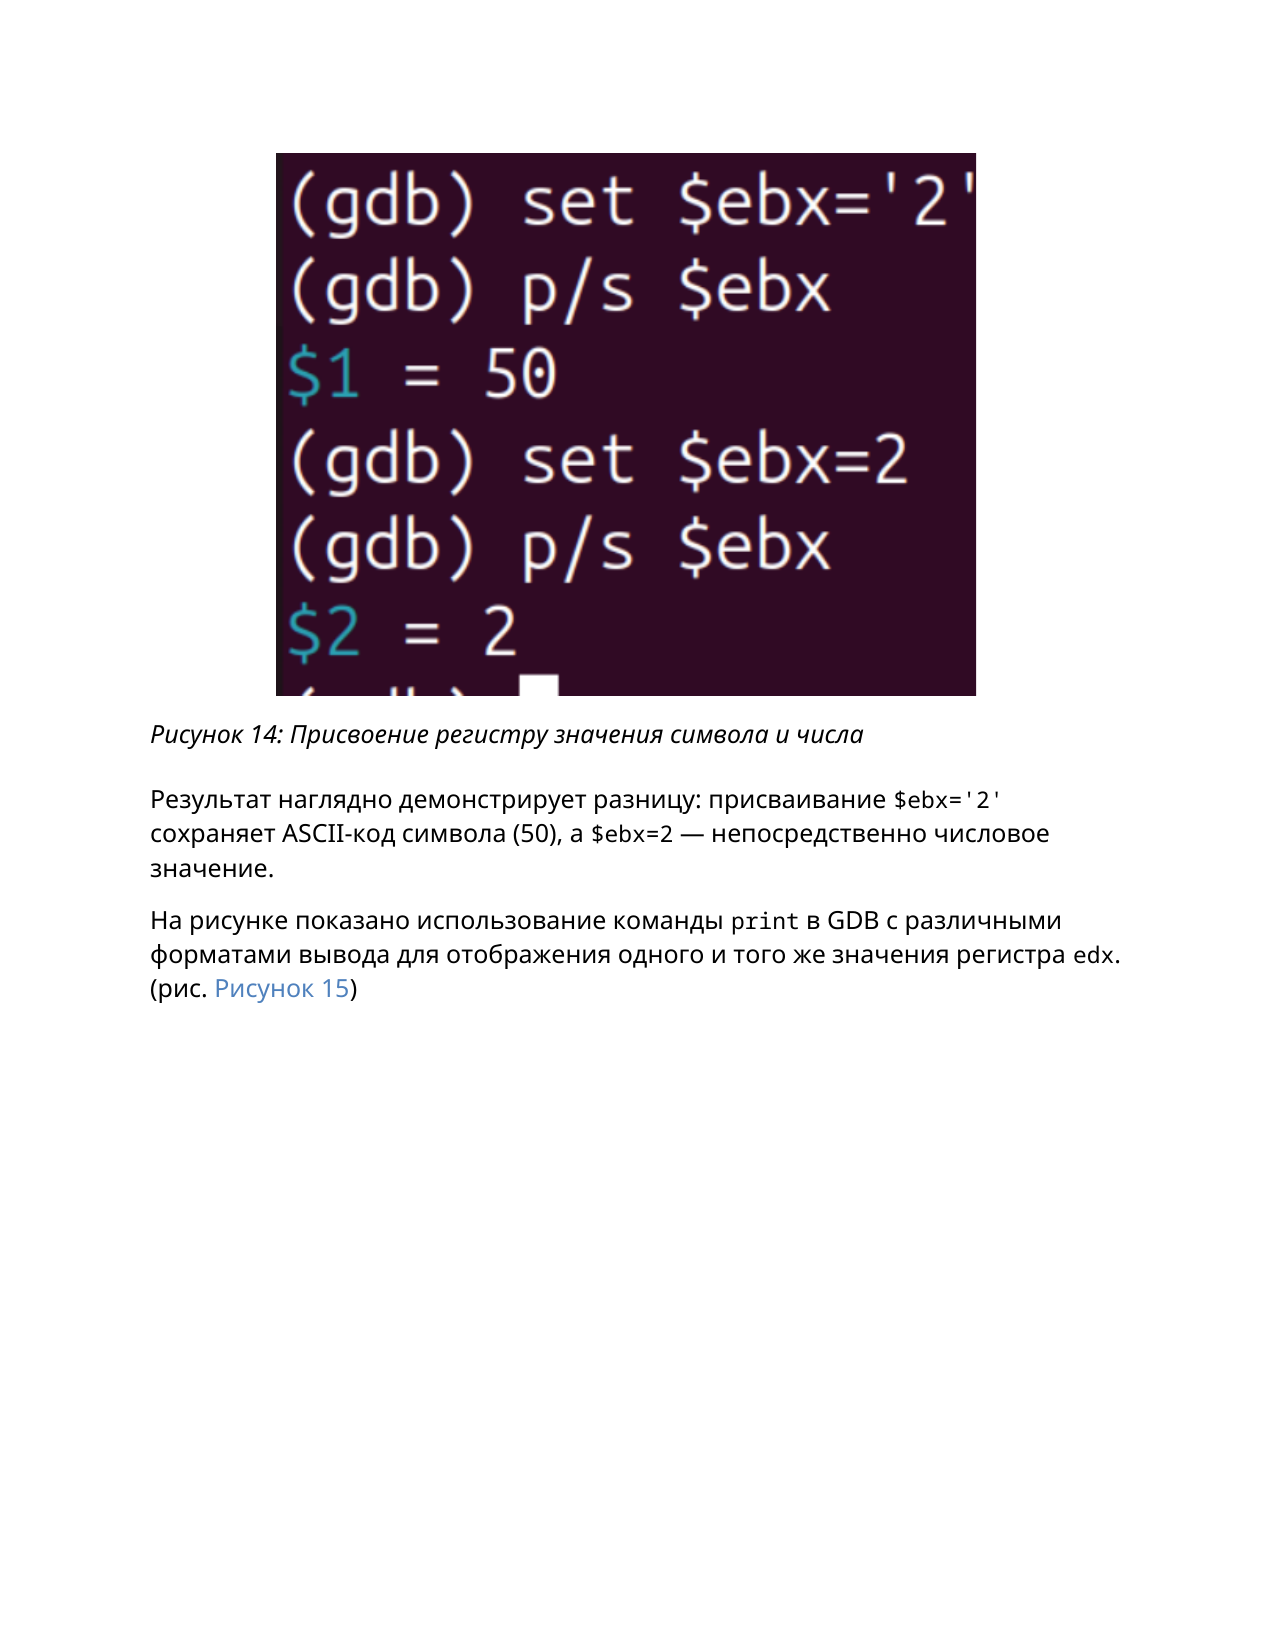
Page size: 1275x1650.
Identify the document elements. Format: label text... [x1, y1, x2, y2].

text Результат наглядно демонстрирует разницу: присваивание $ebx='2' сохраняет ASCII-код символа (50), а $ebx=2 — непосредственно числовое значение. [150, 782, 1125, 884]
picture [276, 153, 977, 696]
table_header Рисунок 14: Присвоение регистру значения символа и числа [139, 150, 1114, 763]
text На рисунке показано использование команды print в GDB с различными форматами вывода для отображения одного и того же значения регистра edx.(рис. Рисунок 15) [150, 903, 1125, 1005]
